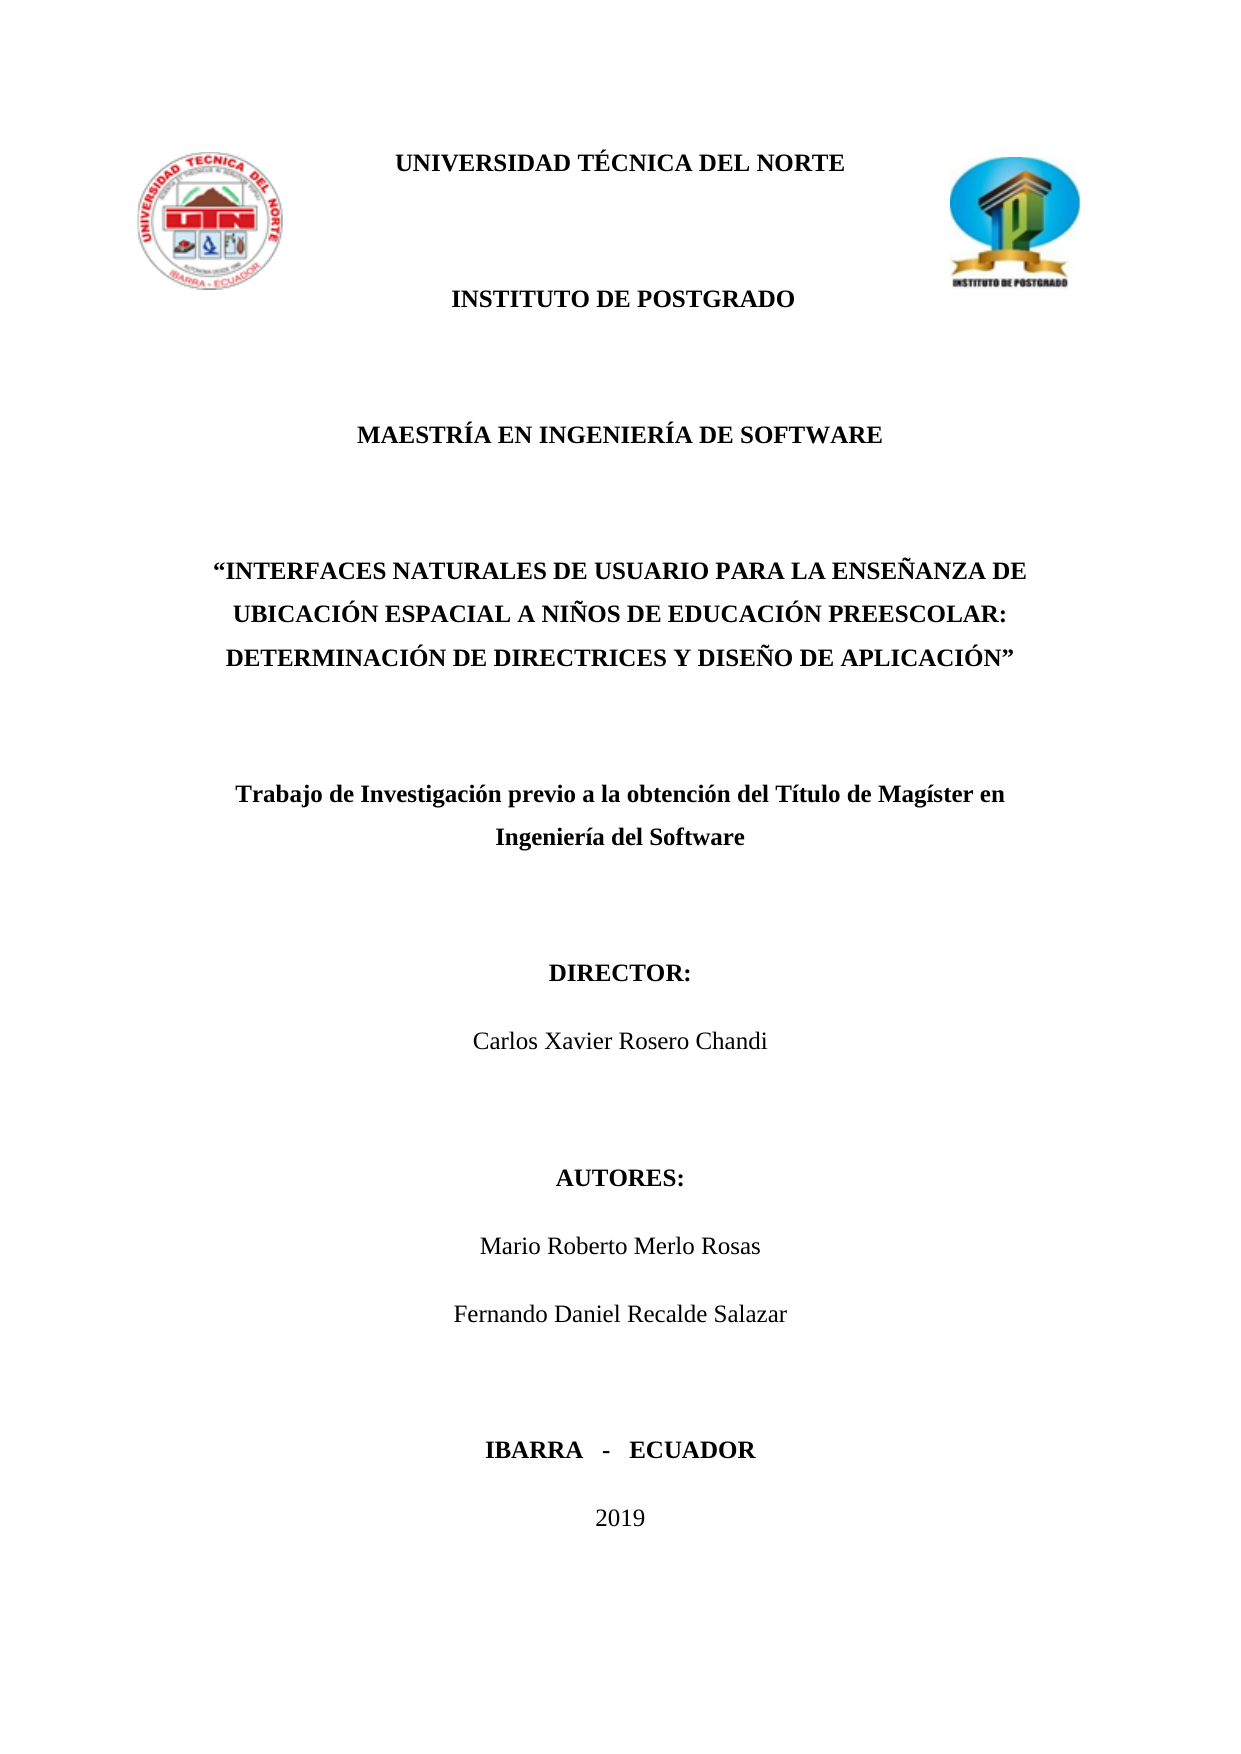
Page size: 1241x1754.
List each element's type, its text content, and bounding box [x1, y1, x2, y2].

text “INTERFACES NATURALES DE USUARIO PARA LA ENSEÑANZA DE UBICACIÓN ESPACIAL A NIÑOS DE EDUCACIÓN PREESCOLAR: DETERMINACIÓN DE DIRECTRICES Y DISEÑO DE APLICACIÓN” [177, 556, 1063, 671]
text MAESTRÍA EN INGENIERÍA DE SOFTWARE [177, 420, 1063, 449]
text DIRECTOR: [177, 958, 1063, 987]
text IBARRA - ECUADOR [177, 1435, 1063, 1464]
picture [950, 157, 1080, 290]
picture [137, 152, 283, 290]
text 2019 [177, 1503, 1063, 1532]
text Fernando Daniel Recalde Salazar [177, 1299, 1063, 1328]
text INSTITUTO DE POSTGRADO [177, 284, 1063, 313]
text Trabajo de Investigación previo a la obtención del Título de Magíster en Ingeniería del Software [177, 779, 1063, 851]
text UNIVERSIDAD TÉCNICA DEL NORTE [177, 148, 1063, 176]
text Mario Roberto Merlo Rosas [177, 1231, 1063, 1259]
text AUTORES: [177, 1163, 1063, 1191]
text Carlos Xavier Rosero Chandi [177, 1026, 1063, 1055]
